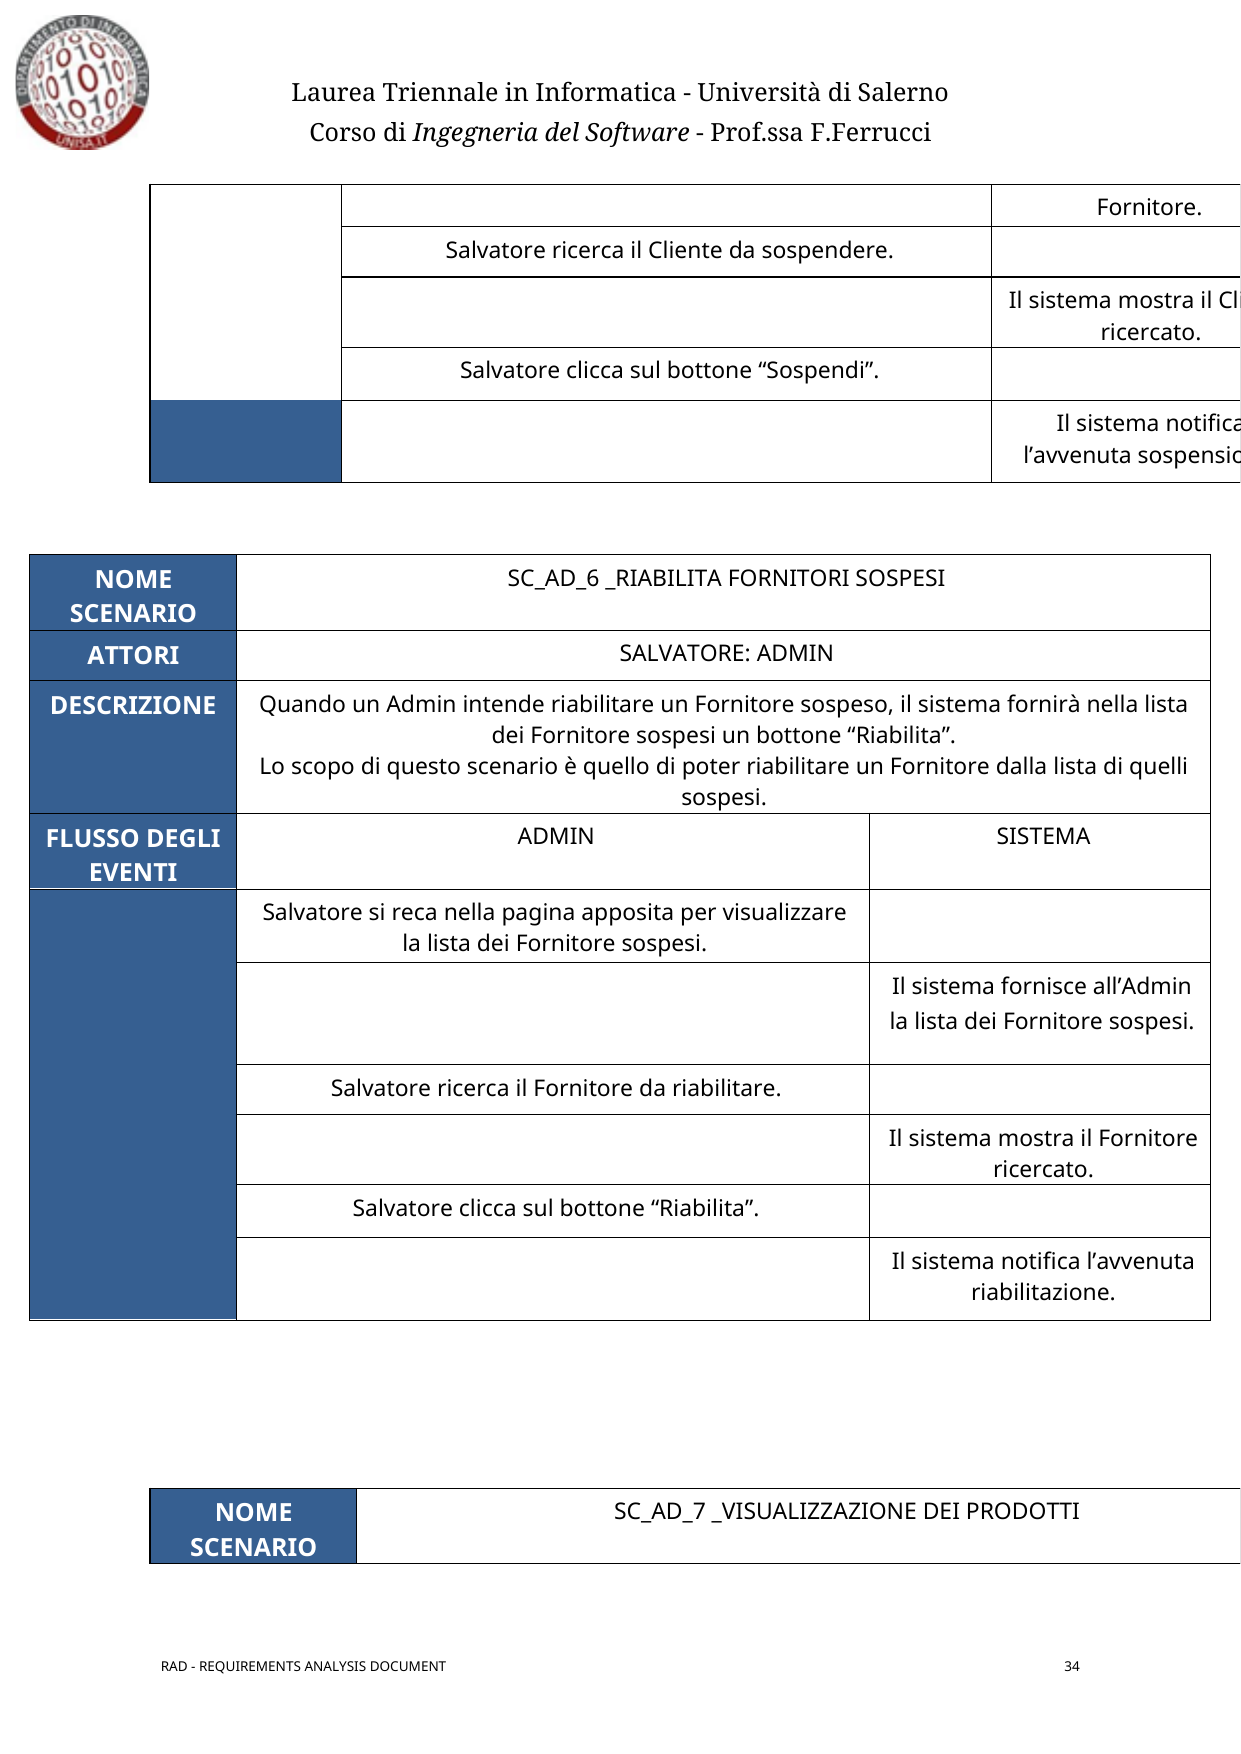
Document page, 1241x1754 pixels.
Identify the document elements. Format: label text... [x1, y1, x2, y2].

table_cell Quando un Admin intende riabilitare un Fornitore sospeso, il sistema fornirà nella lista dei Fornitore sospesi un bottone “Riabilita”. Lo scopo di questo scenario è quello di poter riabilitare un Fornitore dalla lista di quelli sospesi. [237, 681, 1210, 813]
table_cell ATTORI [30, 631, 236, 680]
table_header NOME SCENARIO [151, 1489, 356, 1563]
table_header SC_AD_6 _RIABILITA FORNITORI SOSPESI [237, 555, 1210, 630]
table_cell [992, 227, 1240, 276]
table_cell FLUSSO DEGLI EVENTI [30, 814, 236, 888]
table_cell SISTEMA [870, 814, 1210, 888]
table_cell [30, 1237, 236, 1319]
table_cell [30, 890, 236, 1237]
table_cell Il sistema fornisce all’Admin la lista dei Fornitore sospesi. [870, 963, 1210, 1064]
table_cell [342, 401, 991, 482]
table_cell Salvatore clicca sul bottone “Sospendi”. [342, 348, 991, 399]
table_cell [870, 1185, 1210, 1237]
table_cell [237, 1238, 869, 1319]
table_cell [237, 963, 869, 1064]
table_cell SALVATORE: ADMIN [237, 631, 1210, 680]
table_cell [992, 348, 1240, 399]
table_cell ADMIN [237, 814, 869, 888]
table_cell Salvatore ricerca il Cliente da sospendere. [342, 227, 991, 276]
table_cell Salvatore ricerca il Fornitore da riabilitare. [237, 1065, 869, 1114]
table_cell Il sistema mostra il Cliente ricercato. [992, 278, 1240, 347]
table_cell Salvatore clicca sul bottone “Riabilita”. [237, 1185, 869, 1237]
table_cell [870, 890, 1210, 962]
table_cell [342, 278, 991, 347]
table_cell [151, 400, 341, 482]
table_cell Il sistema fornisce all’Admin la lista dei Fornitore. [992, 185, 1240, 226]
table_cell Salvatore si reca nella pagina apposita per visualizzare la lista dei Fornitore sospesi. [237, 890, 869, 962]
table_cell DESCRIZIONE [30, 681, 236, 813]
picture [15, 15, 150, 150]
table_cell Il sistema notifica l’avvenuta sospensione. [992, 401, 1240, 482]
table_cell [870, 1065, 1210, 1114]
table_cell Il sistema mostra il Fornitore ricercato. [870, 1115, 1210, 1184]
table_cell [342, 185, 991, 226]
table_header SC_AD_7 _VISUALIZZAZIONE DEI PRODOTTI [357, 1489, 1240, 1563]
table_header NOME SCENARIO [30, 555, 236, 630]
table_cell [237, 1115, 869, 1184]
table_cell Il sistema notifica l’avvenuta riabilitazione. [870, 1238, 1210, 1319]
